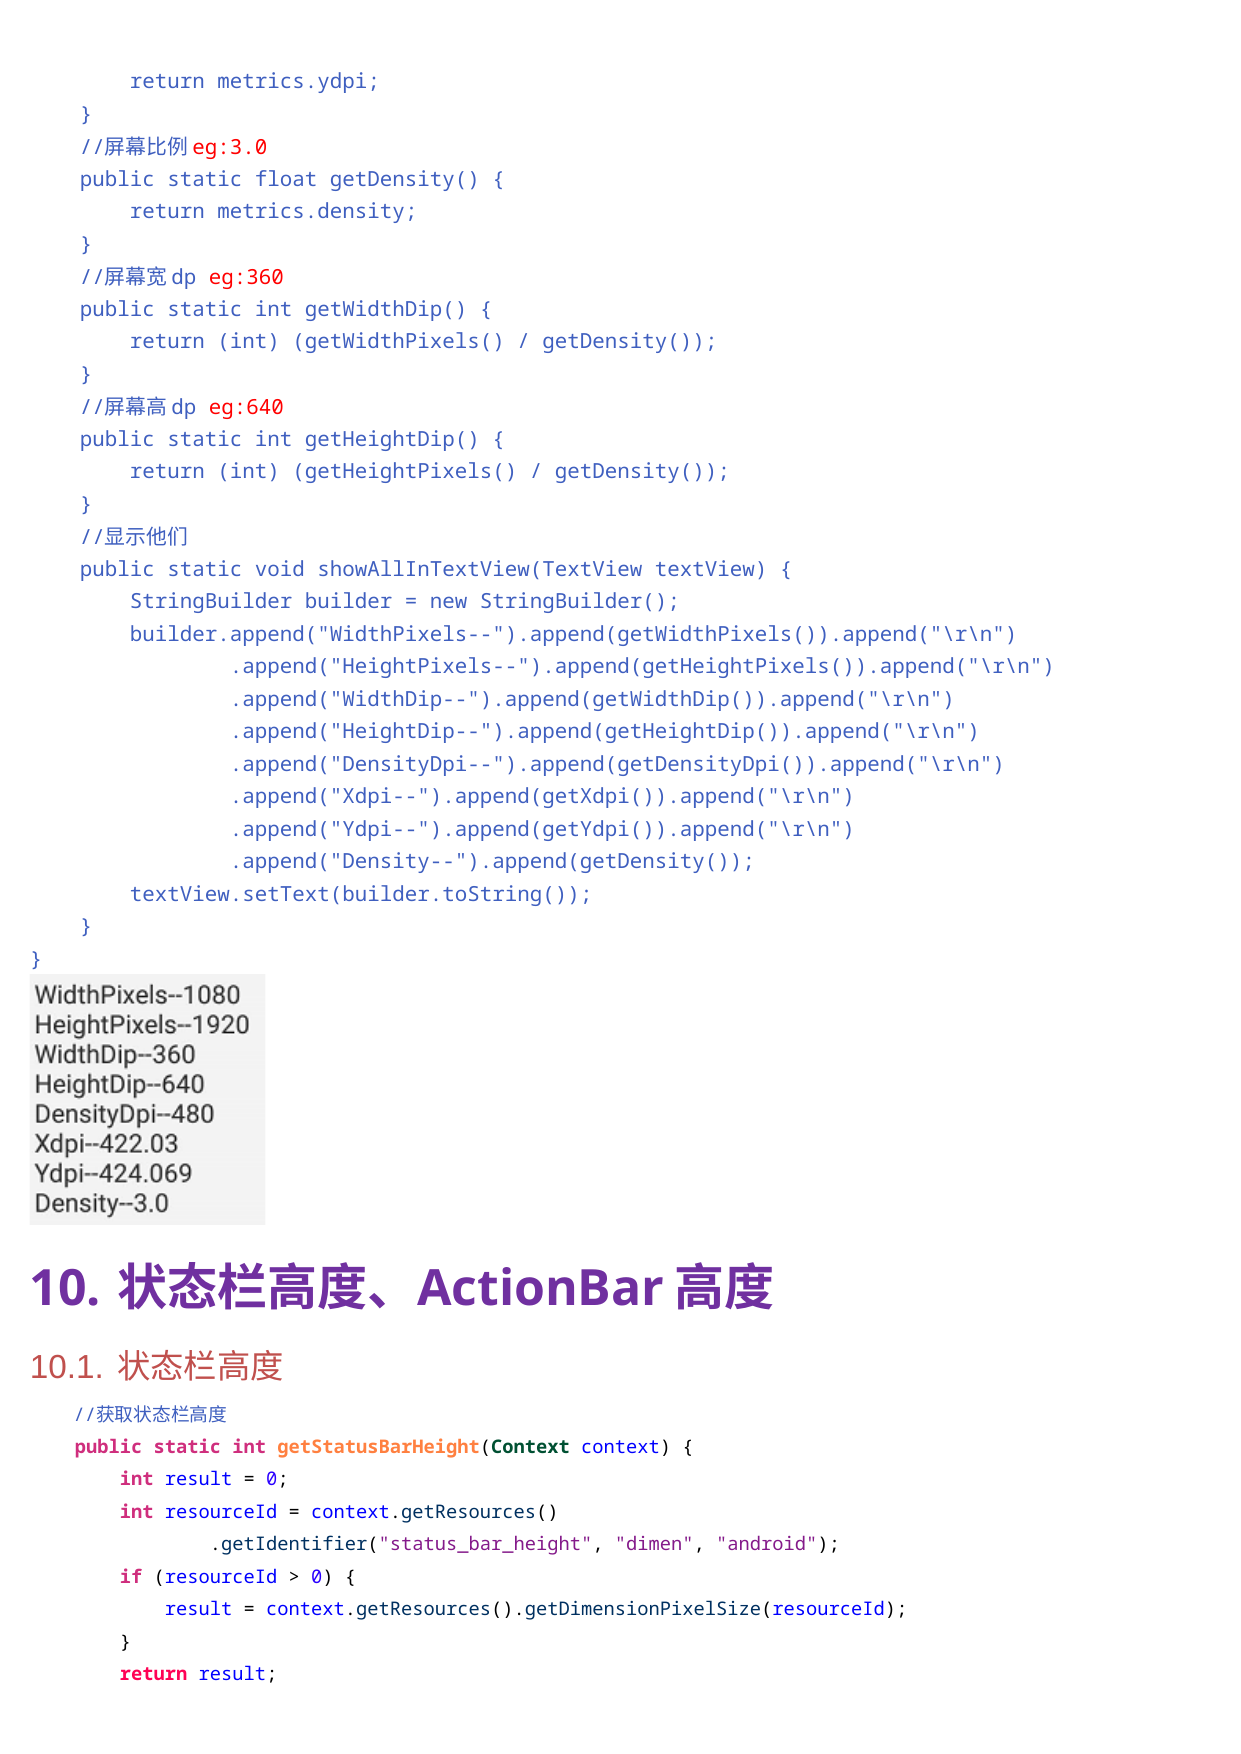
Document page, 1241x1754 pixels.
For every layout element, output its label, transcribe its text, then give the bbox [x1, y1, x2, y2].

list builder.append("WidthPixels--").append(getWidthPixels()).append("\r\n") [29, 617, 1211, 649]
list .append("HeightDip--").append(getHeightDip()).append("\r\n") [29, 714, 1211, 747]
list textView.setText(builder.toString()); [29, 877, 1211, 909]
text } [29, 1624, 1211, 1657]
list .append("Density--").append(getDensity()); [29, 844, 1211, 877]
subtitle 状态栏高度、ActionBar高度 [29, 1234, 1211, 1332]
picture [29, 974, 266, 1225]
text if (resourceId > 0) { [29, 1559, 1211, 1592]
subtitle 状态栏高度 [29, 1332, 1211, 1397]
text int resourceId = context.getResources() [29, 1494, 1211, 1527]
list return metrics.ydpi; [29, 64, 1211, 97]
text //获取状态栏高度 [29, 1397, 1211, 1429]
text result = context.getResources().getDimensionPixelSize(resourceId); [29, 1592, 1211, 1624]
list } [29, 909, 1211, 942]
list } [29, 487, 1211, 519]
text .getIdentifier("status_bar_height", "dimen", "android"); [29, 1527, 1211, 1559]
list public static float getDensity() { [29, 162, 1211, 194]
list //屏幕高dp eg:640 [29, 389, 1211, 422]
list } [29, 97, 1211, 129]
list StringBuilder builder = new StringBuilder(); [29, 584, 1211, 617]
list return (int) (getHeightPixels() / getDensity()); [29, 454, 1211, 487]
text int result = 0; [29, 1462, 1211, 1494]
list .append("HeightPixels--").append(getHeightPixels()).append("\r\n") [29, 649, 1211, 682]
list .append("DensityDpi--").append(getDensityDpi()).append("\r\n") [29, 747, 1211, 779]
list //屏幕比例eg:3.0 [29, 129, 1211, 162]
text public static int getStatusBarHeight(Context context) { [29, 1429, 1211, 1462]
list } [29, 942, 1211, 974]
list //显示他们 [29, 519, 1211, 552]
list } [29, 227, 1211, 259]
list //屏幕宽dp eg:360 [29, 259, 1211, 292]
text return result; [29, 1657, 1211, 1689]
list public static void showAllInTextView(TextView textView) { [29, 552, 1211, 584]
list .append("Ydpi--").append(getYdpi()).append("\r\n") [29, 812, 1211, 844]
list return (int) (getWidthPixels() / getDensity()); [29, 324, 1211, 357]
list } [29, 357, 1211, 389]
list return metrics.density; [29, 194, 1211, 227]
list public static int getHeightDip() { [29, 422, 1211, 454]
list .append("Xdpi--").append(getXdpi()).append("\r\n") [29, 779, 1211, 812]
list .append("WidthDip--").append(getWidthDip()).append("\r\n") [29, 682, 1211, 714]
list public static int getWidthDip() { [29, 292, 1211, 324]
